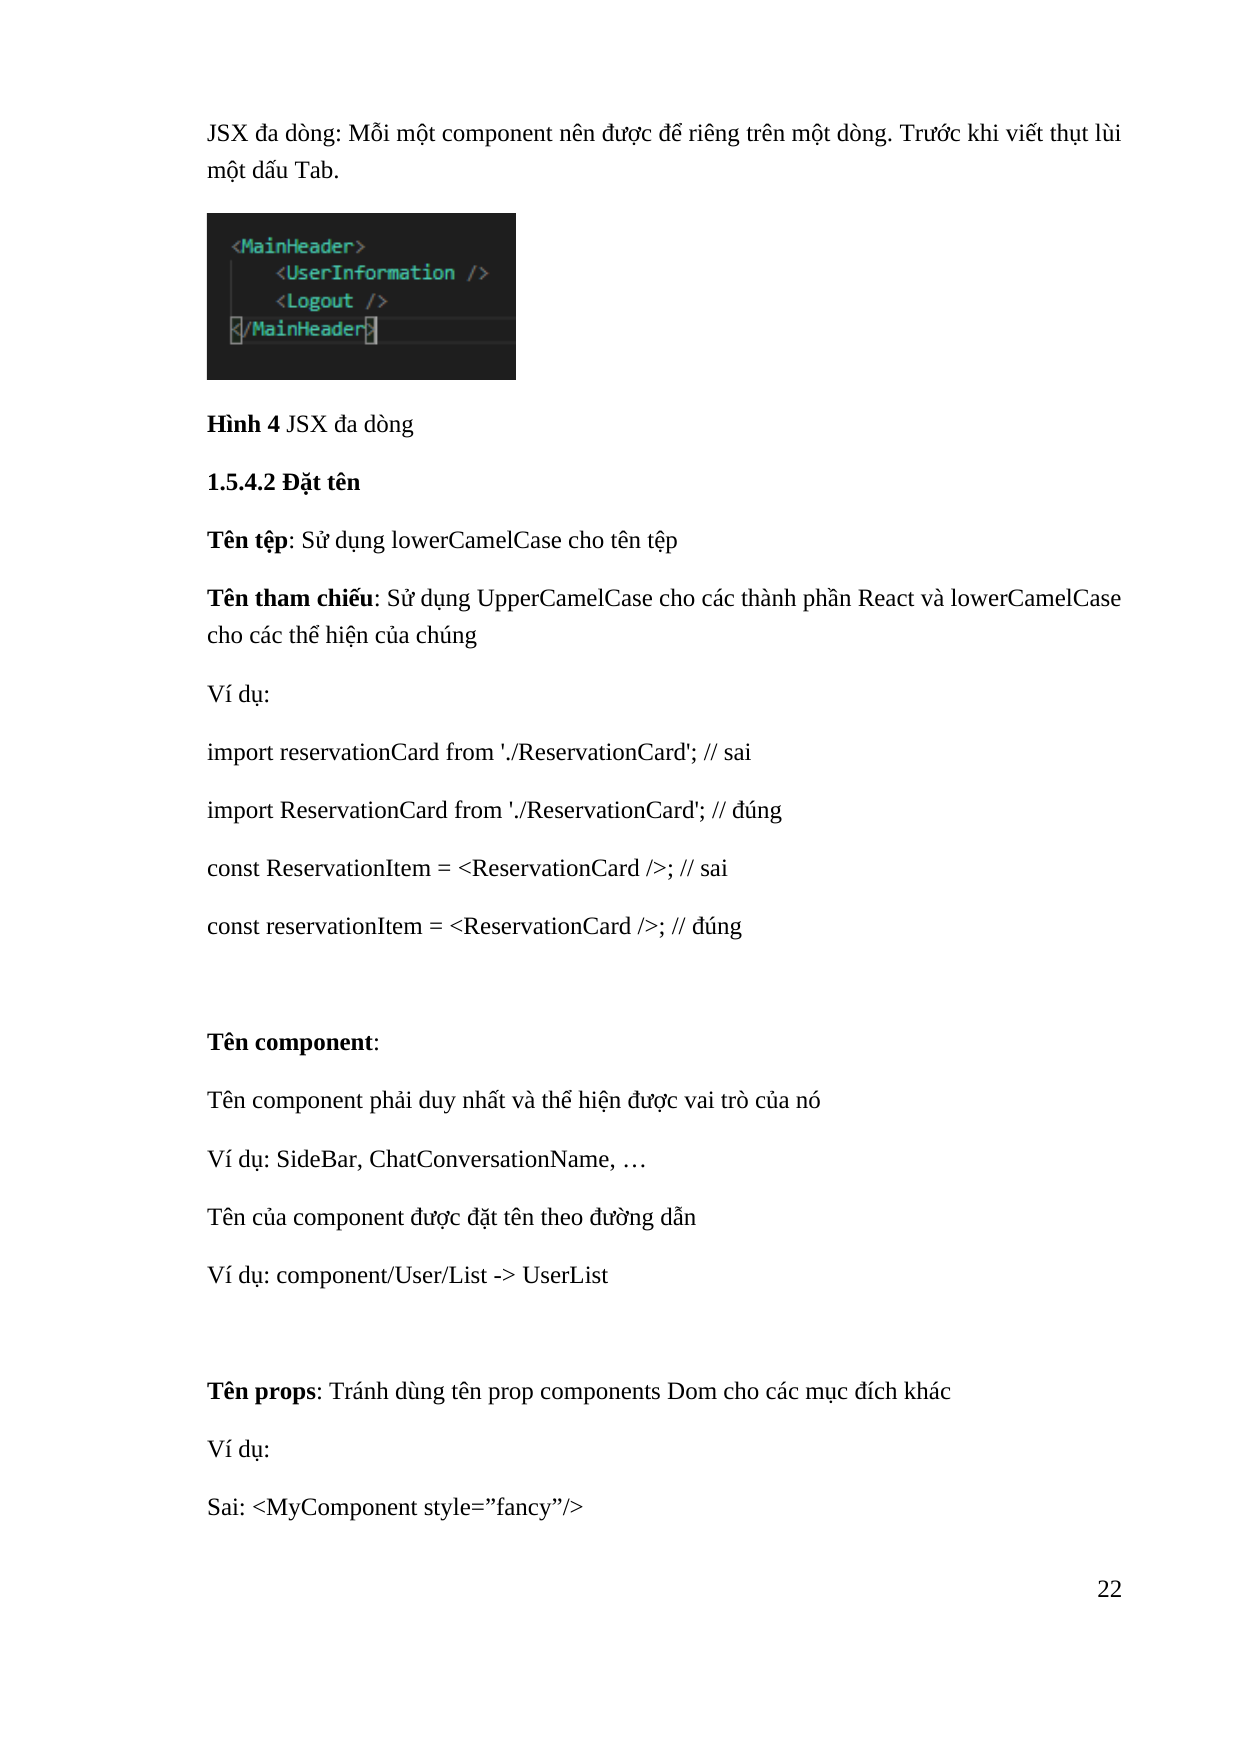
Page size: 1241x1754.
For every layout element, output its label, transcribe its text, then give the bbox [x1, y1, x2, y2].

text Ví dụ: component/User/List -> UserList [207, 1260, 1122, 1289]
text Tên component phải duy nhất và thể hiện được vai trò của nó [207, 1086, 1122, 1114]
text const reservationItem = <ReservationCard />; // đúng [207, 911, 1122, 940]
text Tên props: Tránh dùng tên prop components Dom cho các mục đích khác [207, 1376, 1122, 1405]
text const ReservationItem = <ReservationCard />; // sai [207, 853, 1122, 882]
text Tên component: [207, 1027, 1122, 1056]
text Sai: <MyComponent style=”fancy”/> [207, 1492, 1122, 1521]
text Tên của component được đặt tên theo đường dẫn [207, 1202, 1122, 1231]
picture [206, 213, 516, 380]
text Ví dụ: SideBar, ChatConversationName, … [207, 1144, 1122, 1172]
text Ví dụ: [207, 679, 1122, 707]
subtitle Đặt tên [207, 467, 1122, 496]
text Tên tham chiếu: Sử dụng UpperCamelCase cho các thành phần React và lowerCamelCase cho các thể hiện của chúng [207, 583, 1122, 649]
text Ví dụ: [207, 1434, 1122, 1463]
text import reservationCard from './ReservationCard'; // sai [207, 737, 1122, 766]
text import ReservationCard from './ReservationCard'; // đúng [207, 795, 1122, 824]
text JSX đa dòng: Mỗi một component nên được để riêng trên một dòng. Trước khi viết thụt lùi một dấu Tab. [207, 118, 1122, 184]
text Tên tệp: Sử dụng lowerCamelCase cho tên tệp [207, 525, 1122, 554]
text Hình 4 JSX đa dòng [207, 409, 1122, 438]
